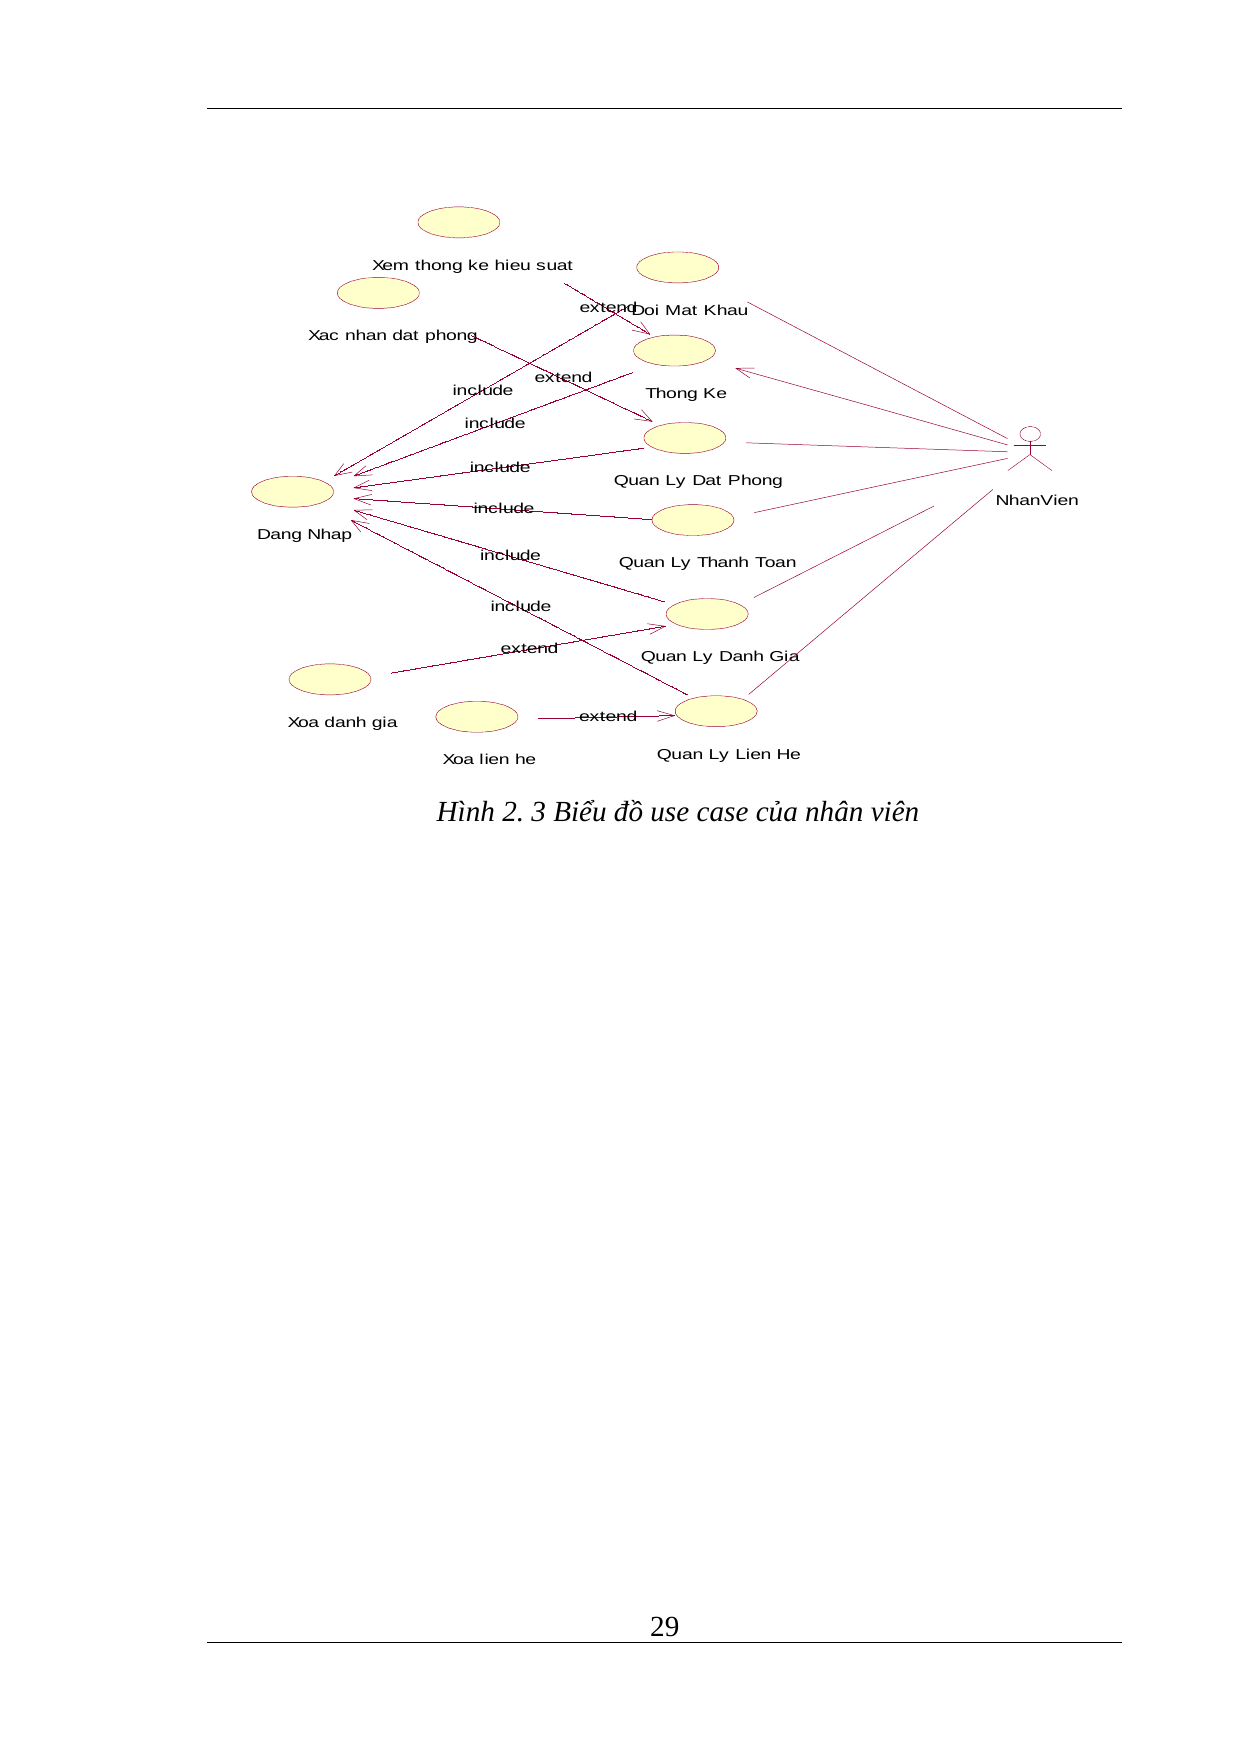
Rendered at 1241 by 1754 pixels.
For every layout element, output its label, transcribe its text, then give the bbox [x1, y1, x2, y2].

text Hình 2. 3 Biểu đồ use case của nhân viên [236, 794, 1122, 828]
